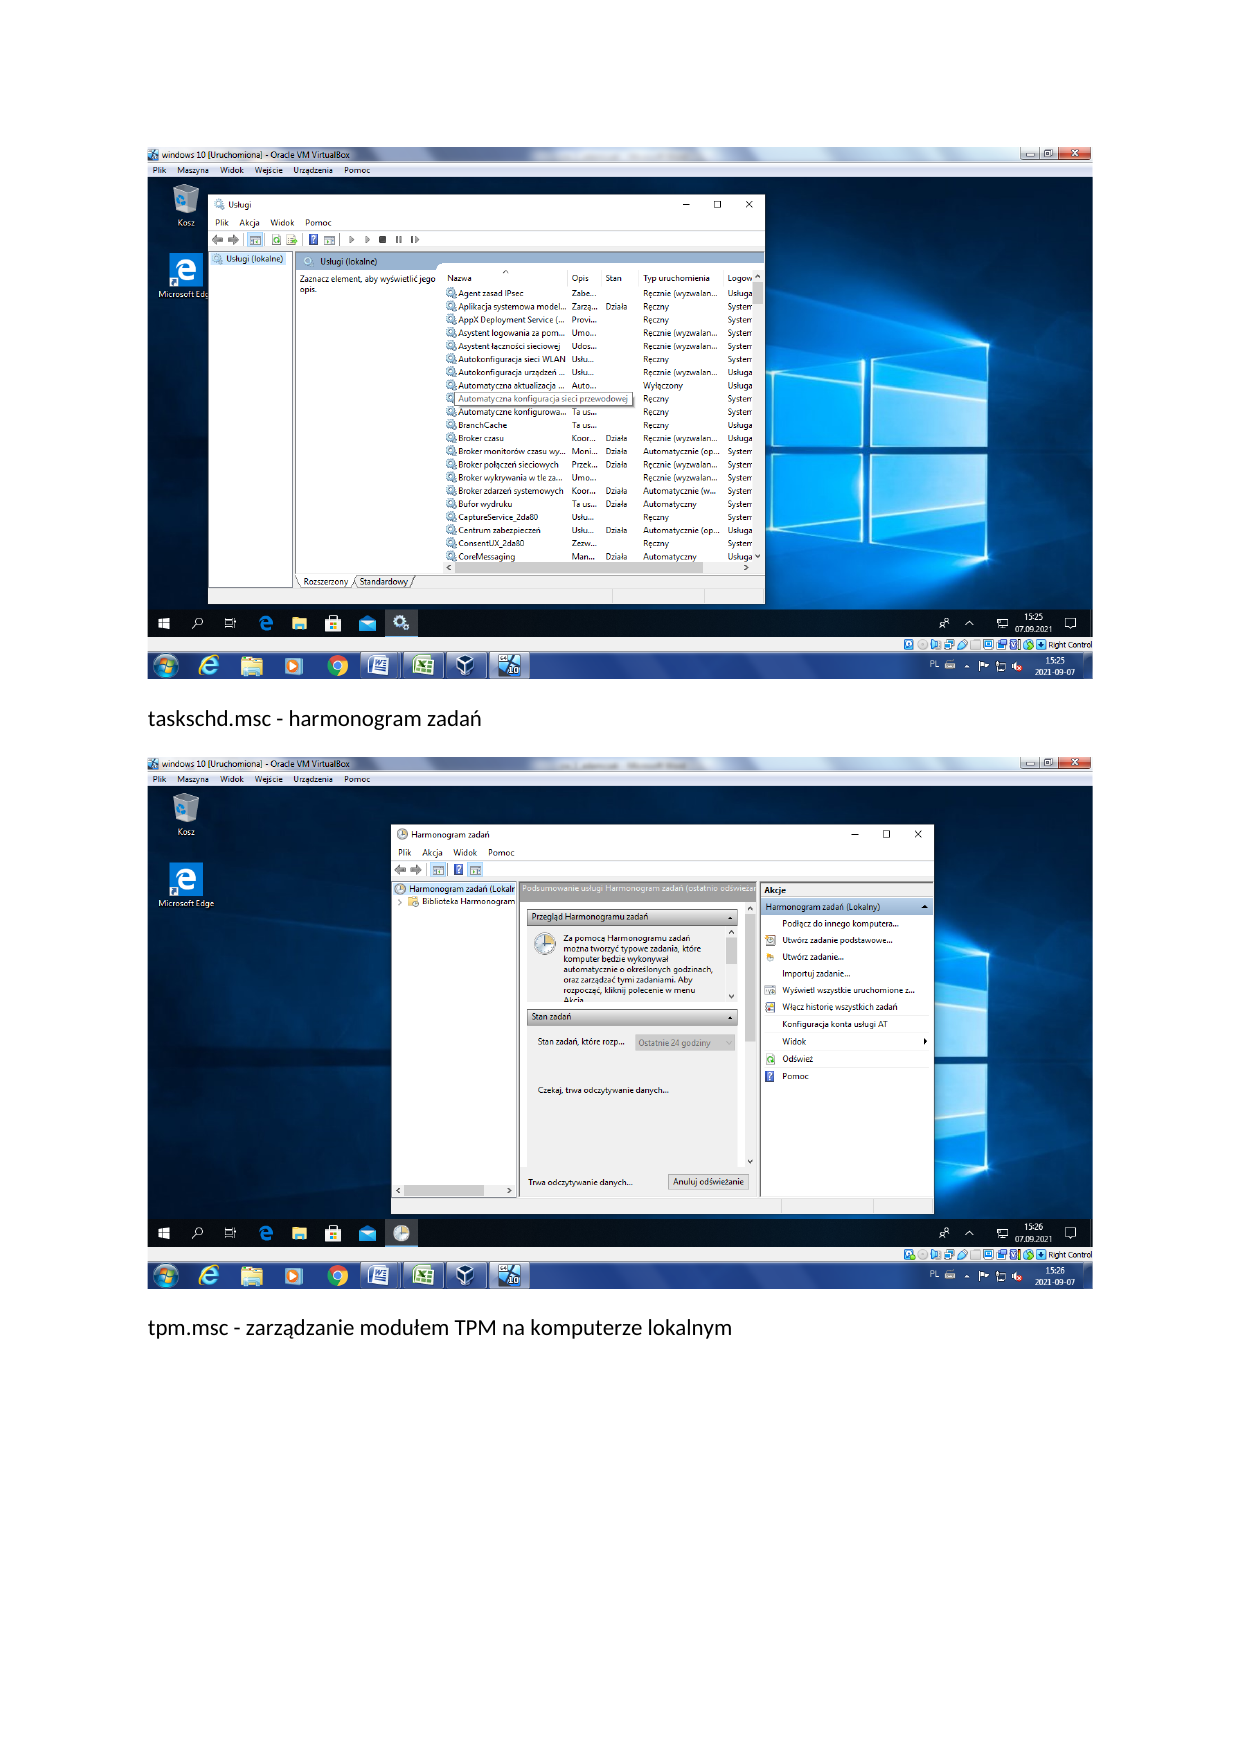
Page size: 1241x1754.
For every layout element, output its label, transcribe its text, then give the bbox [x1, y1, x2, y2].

text taskschd.msc - harmonogram zadań [148, 704, 1093, 732]
picture [147, 147, 1093, 679]
text tpm.msc - zarządzanie modułem TPM na komputerze lokalnym [148, 1313, 1093, 1341]
picture [147, 757, 1093, 1289]
